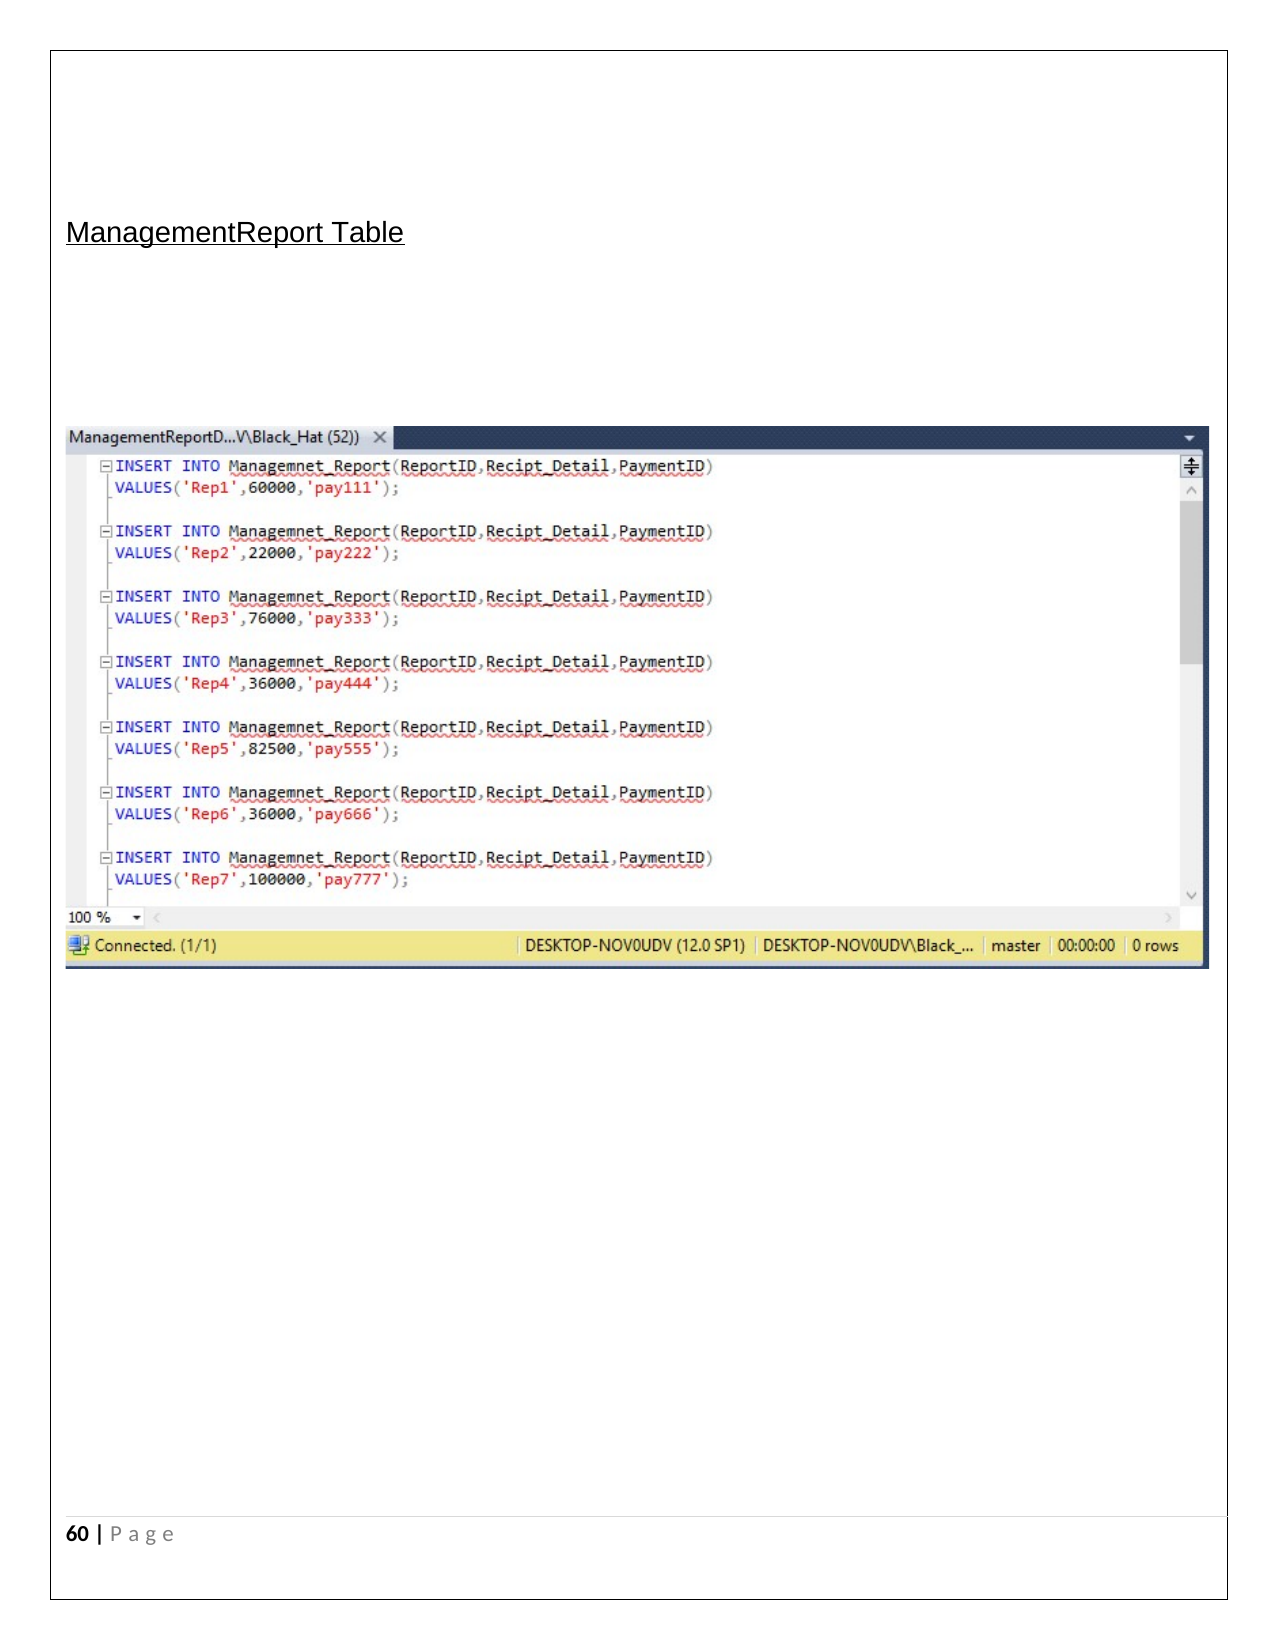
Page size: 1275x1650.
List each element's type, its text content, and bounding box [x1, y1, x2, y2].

picture [65, 426, 1210, 969]
text ManagementReport Table [66, 215, 1227, 248]
